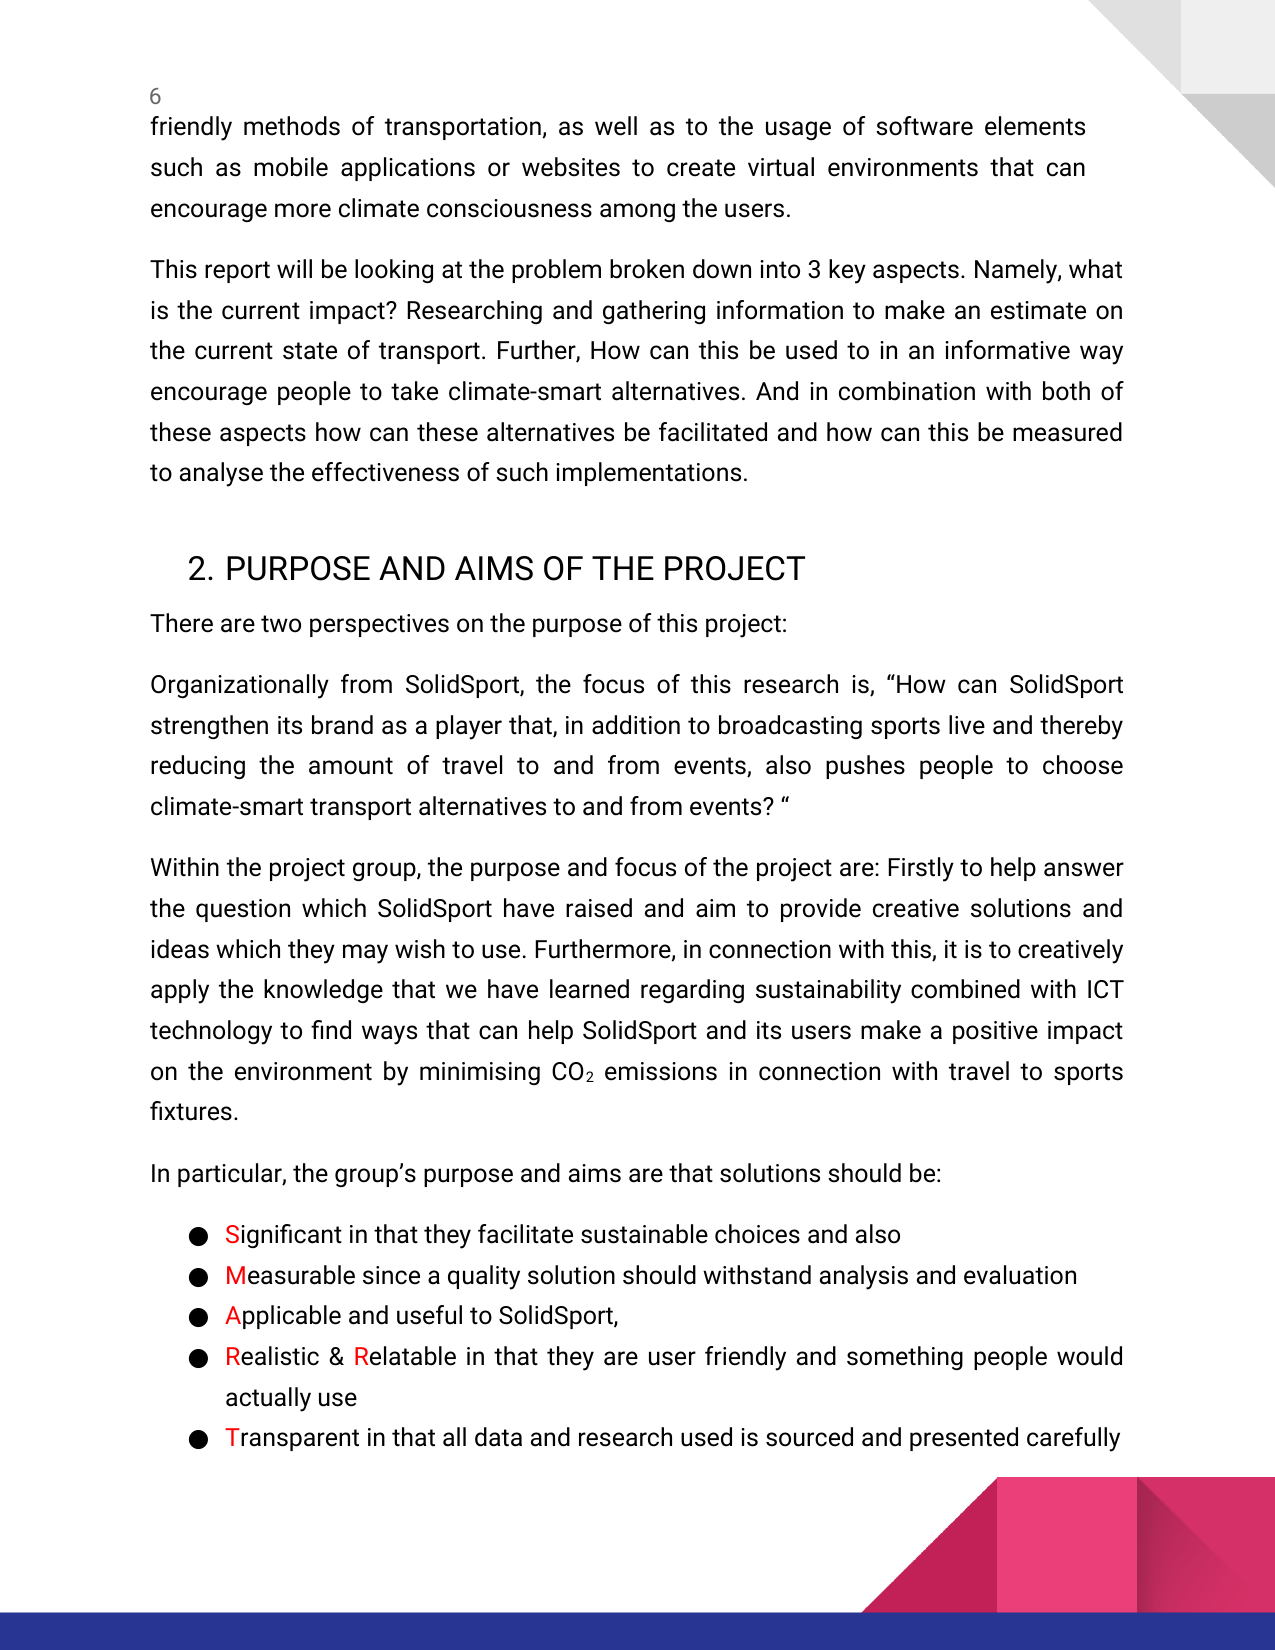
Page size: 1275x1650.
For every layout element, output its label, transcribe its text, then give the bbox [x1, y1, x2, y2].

text In particular, the group’s purpose and aims are that solutions should be: [150, 1159, 1125, 1188]
text This report will be looking at the problem broken down into 3 key aspects. Namely, what is the current impact? Researching and gathering information to make an estimate on the current state of transport. Further, How can this be used to in an informative way encourage people to take climate-smart alternatives. And in combination with both of these aspects how can these alternatives be facilitated and how can this be measured to analyse the effectiveness of such implementations. [150, 255, 1125, 488]
list Applicable and useful to SolidSport, [187, 1302, 1125, 1331]
subtitle PURPOSE AND AIMS OF THE PROJECT [187, 549, 1125, 588]
picture [1087, 0, 1275, 188]
list Transparent in that all data and research used is sourced and presented carefully [187, 1423, 1125, 1453]
text Organizationally from SolidSport, the focus of this research is, “How can SolidSport strengthen its brand as a player that, in addition to broadcasting sports live and thereby reducing the amount of travel to and from events, also pushes people to choose climate-smart transport alternatives to and from events? “ [150, 670, 1125, 821]
list Significant in that they facilitate sustainable choices and also [187, 1220, 1125, 1249]
picture [0, 1475, 1275, 1650]
text There are two perspectives on the purpose of this project: [150, 609, 1125, 638]
list Measurable since a quality solution should withstand analysis and evaluation [187, 1261, 1125, 1290]
list Realistic & Relatable in that they are user friendly and something people would actually use [187, 1342, 1125, 1412]
text Within the project group, the purpose and focus of the project are: Firstly to help answer the question which SolidSport have raised and aim to provide creative solutions and ideas which they may wish to use. Furthermore, in connection with this, it is to creatively apply the knowledge that we have learned regarding sustainability combined with ICT technology to find ways that can help SolidSport and its users make a positive impact on the environment by minimising CO2 emissions in connection with travel to sports fixtures. [150, 854, 1125, 1127]
